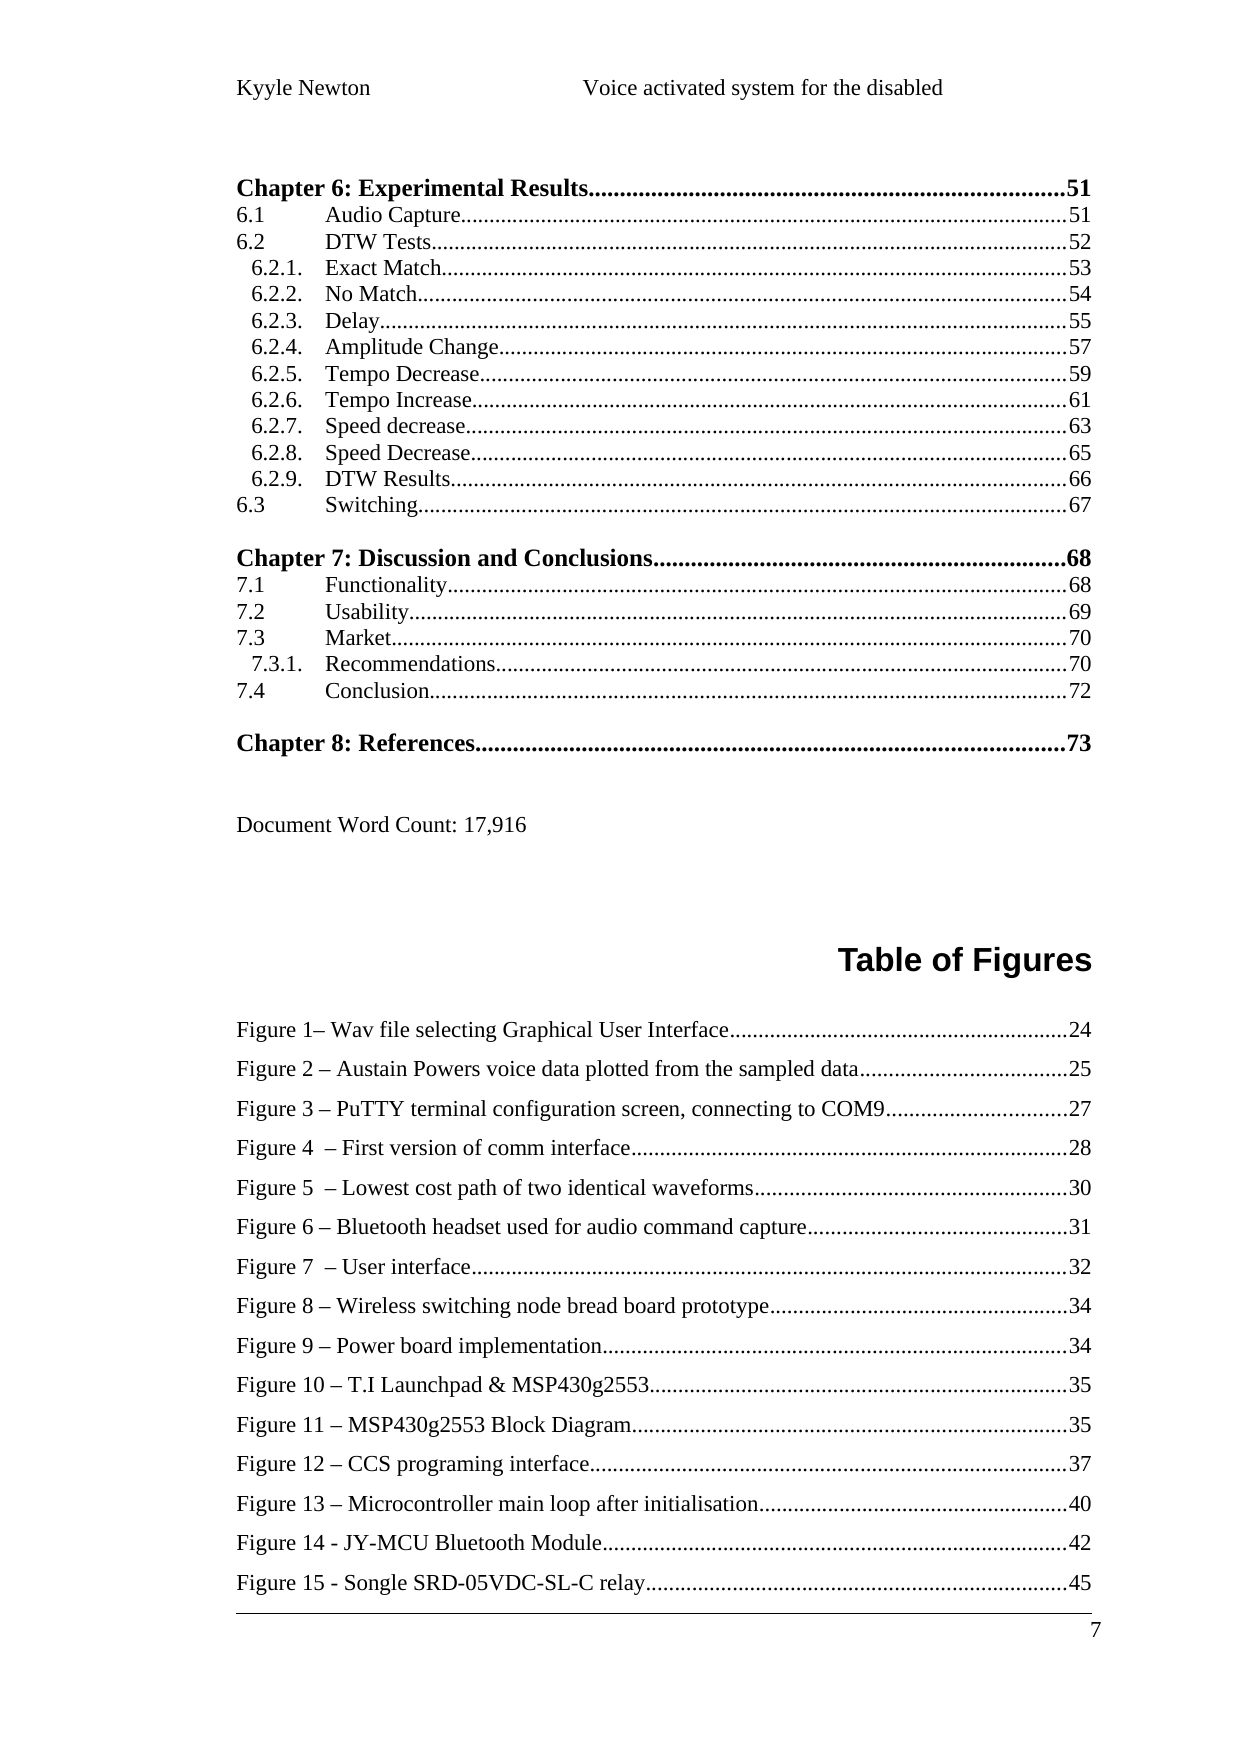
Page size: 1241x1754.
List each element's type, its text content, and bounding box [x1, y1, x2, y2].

text Figure 8 – Wireless switching node bread board prototype 34 [236, 1292, 1092, 1319]
text 7.3.1. Recommendations 70 [251, 651, 1092, 677]
text 6.2.7. Speed decrease 63 [251, 412, 1092, 439]
text 6.2.5. Tempo Decrease 59 [251, 359, 1092, 386]
text Figure 13 – Microcontroller main loop after initialisation 40 [236, 1490, 1092, 1516]
text Figure 1– Wav file selecting Graphical User Interface 24 [236, 1016, 1092, 1042]
text 7.1 Functionality 68 [236, 571, 1092, 598]
text Chapter 6: Experimental Results 51 [236, 173, 1092, 201]
text Figure 4 – First version of comm interface 28 [236, 1134, 1092, 1161]
text 6.2.1. Exact Match 53 [251, 254, 1092, 281]
text 7.2 Usability 69 [236, 598, 1092, 624]
text Figure 9 – Power board implementation 34 [236, 1332, 1092, 1358]
text 6.2.3. Delay 55 [251, 307, 1092, 333]
text Figure 11 – MSP430g2553 Block Diagram 35 [236, 1411, 1092, 1437]
text 6.3 Switching 67 [236, 491, 1092, 518]
text Figure 2 – Austain Powers voice data plotted from the sampled data 25 [236, 1055, 1092, 1082]
text Chapter 7: Discussion and Conclusions 68 [236, 543, 1092, 571]
subtitle Table of Figures [236, 940, 1092, 978]
text Figure 7 – User interface 32 [236, 1253, 1092, 1279]
text 7.4 Conclusion 72 [236, 677, 1092, 703]
text Figure 14 - JY-MCU Bluetooth Module 42 [236, 1529, 1092, 1556]
text 6.2 DTW Tests 52 [236, 228, 1092, 254]
text Figure 10 – T.I Launchpad & MSP430g2553 35 [236, 1371, 1092, 1398]
text Document Word Count: 17,916 [236, 811, 1092, 837]
text Chapter 8: References 73 [236, 728, 1092, 757]
text Figure 6 – Bluetooth headset used for audio command capture 31 [236, 1213, 1092, 1240]
text 6.2.9. DTW Results 66 [251, 465, 1092, 491]
text 6.2.2. No Match 54 [251, 281, 1092, 307]
text Figure 5 – Lowest cost path of two identical waveforms 30 [236, 1174, 1092, 1200]
text Figure 12 – CCS programing interface 37 [236, 1450, 1092, 1477]
text Figure 15 - Songle SRD-05VDC-SL-C relay 45 [236, 1569, 1092, 1595]
text 6.2.4. Amplitude Change 57 [251, 333, 1092, 359]
text Figure 3 – PuTTY terminal configuration screen, connecting to COM9 27 [236, 1095, 1092, 1121]
text 6.2.6. Tempo Increase 61 [251, 386, 1092, 412]
text 6.2.8. Speed Decrease 65 [251, 439, 1092, 465]
text 6.1 Audio Capture 51 [236, 201, 1092, 228]
text 7.3 Market 70 [236, 624, 1092, 651]
